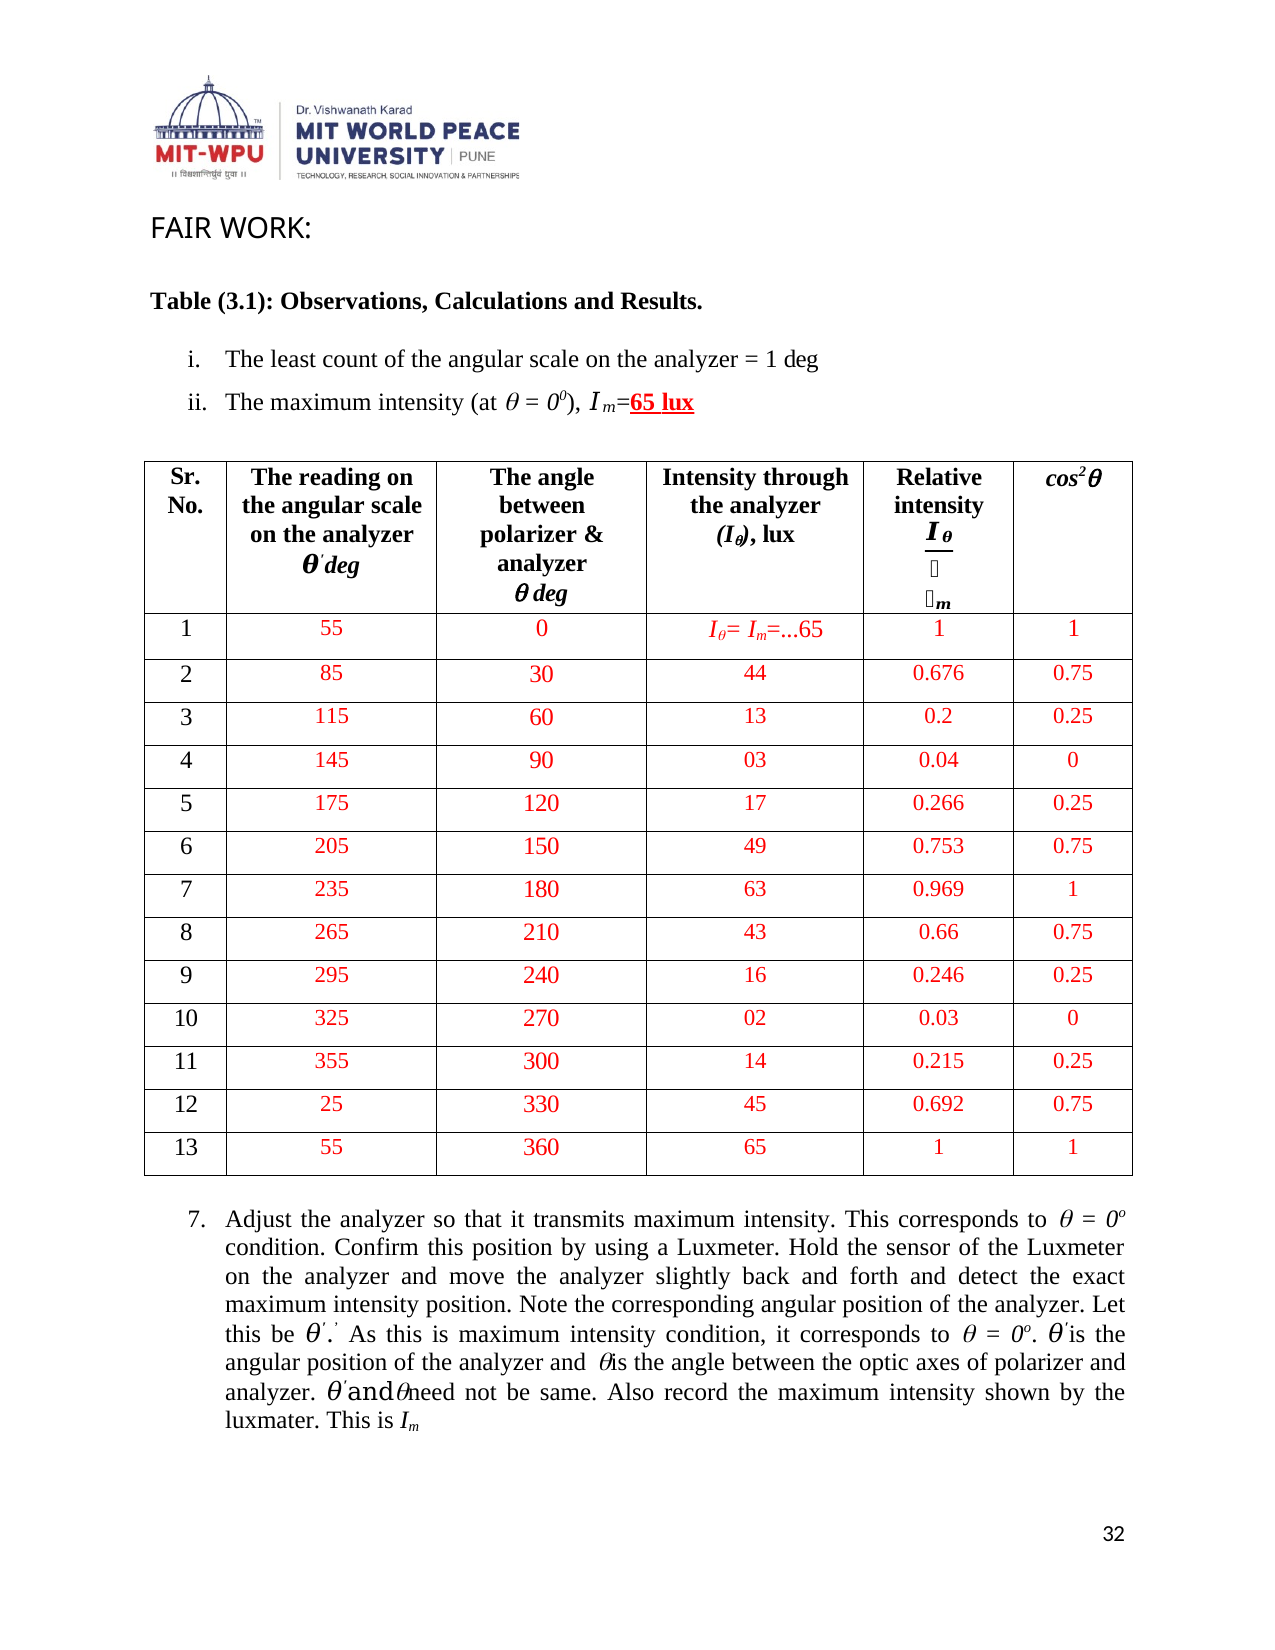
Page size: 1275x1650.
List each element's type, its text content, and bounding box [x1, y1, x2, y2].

table_cell 0.75 [1014, 1090, 1132, 1132]
table_cell 4 [145, 746, 226, 788]
table_cell 120 [437, 789, 646, 831]
table_cell 300 [437, 1047, 646, 1089]
table_cell 85 [227, 660, 436, 702]
table_cell 1 [1014, 1133, 1132, 1175]
table_cell 0.25 [1014, 789, 1132, 831]
table_cell 10 [145, 1004, 226, 1046]
table_cell 0.25 [1014, 703, 1132, 745]
table_cell 1 [145, 614, 226, 658]
table_cell 1 [864, 614, 1013, 658]
table_cell 0.753 [864, 832, 1013, 874]
table_cell 0.25 [1014, 961, 1132, 1003]
table_cell 145 [227, 746, 436, 788]
table_cell 49 [647, 832, 863, 874]
table_cell 02 [647, 1004, 863, 1046]
table_cell 7 [145, 875, 226, 917]
table_cell 0.75 [1014, 918, 1132, 960]
table_cell 0.75 [1014, 660, 1132, 702]
table_cell 210 [437, 918, 646, 960]
table_cell 13 [647, 703, 863, 745]
table_cell 0.03 [864, 1004, 1013, 1046]
table_cell 11 [145, 1047, 226, 1089]
table_cell 115 [227, 703, 436, 745]
table_cell 205 [227, 832, 436, 874]
table_cell 175 [227, 789, 436, 831]
table_header The reading on the angular scale on the analyzer 𝜽′deg [227, 462, 436, 612]
table_cell 60 [437, 703, 646, 745]
table_cell 0.2 [864, 703, 1013, 745]
table_cell 0.676 [864, 660, 1013, 702]
table_cell 55 [227, 1133, 436, 1175]
table_header cos2 [1014, 462, 1132, 612]
table_cell 9 [145, 961, 226, 1003]
table_cell 03 [647, 746, 863, 788]
table_cell 240 [437, 961, 646, 1003]
table_cell 55 [227, 614, 436, 658]
table_cell 0.246 [864, 961, 1013, 1003]
table_cell 265 [227, 918, 436, 960]
table_cell 45 [647, 1090, 863, 1132]
table_cell 1 [1014, 875, 1132, 917]
table_header Relative intensity 𝑰𝜽 𝑰𝒎 [864, 462, 1013, 612]
table_cell I= Im=...65 [647, 614, 863, 658]
table_cell 25 [227, 1090, 436, 1132]
table_cell 0.266 [864, 789, 1013, 831]
table_cell 0 [1014, 746, 1132, 788]
table_cell 6 [145, 832, 226, 874]
table_cell 295 [227, 961, 436, 1003]
table_cell 90 [437, 746, 646, 788]
table_cell 63 [647, 875, 863, 917]
table_cell 44 [647, 660, 863, 702]
table_cell 12 [145, 1090, 226, 1132]
table_cell 1 [864, 1133, 1013, 1175]
table_cell 0.215 [864, 1047, 1013, 1089]
subtitle FAIR WORK: [150, 207, 1227, 247]
table_cell 65 [647, 1133, 863, 1175]
table_cell 16 [647, 961, 863, 1003]
table_cell 0.04 [864, 746, 1013, 788]
table_cell 270 [437, 1004, 646, 1046]
table_cell 0.25 [1014, 1047, 1132, 1089]
table_cell 14 [647, 1047, 863, 1089]
table_cell 150 [437, 832, 646, 874]
table_cell 3 [145, 703, 226, 745]
list The least count of the angular scale on the analyzer = 1 deg [187, 344, 1227, 372]
table_cell 43 [647, 918, 863, 960]
table_header Intensity through the analyzer (I), lux [647, 462, 863, 612]
table_cell 235 [227, 875, 436, 917]
table_cell 0.75 [1014, 832, 1132, 874]
table_cell 0.969 [864, 875, 1013, 917]
table_cell 0 [437, 614, 646, 658]
table_cell 325 [227, 1004, 436, 1046]
table_cell 2 [145, 660, 226, 702]
table_cell 0.66 [864, 918, 1013, 960]
table_cell 360 [437, 1133, 646, 1175]
picture [153, 75, 520, 180]
list The maximum intensity (at  = 00), 𝐼𝑚=65 lux [187, 386, 1227, 416]
table_cell 180 [437, 875, 646, 917]
text Table (3.1): Observations, Calculations and Results. [150, 286, 1227, 315]
table_cell 13 [145, 1133, 226, 1175]
table_cell 330 [437, 1090, 646, 1132]
table_header Sr. No. [145, 462, 226, 612]
table_header The angle between polarizer & analyzer  deg [437, 462, 646, 612]
table_cell 30 [437, 660, 646, 702]
list Adjust the analyzer so that it transmits maximum intensity. This corresponds to  = 0o condition. Confirm this position by using a Luxmeter. Hold the sensor of the Luxmeter on the analyzer and move the analyzer slightly back and forth and detect the exact maximum intensity position. Note the corresponding angular position of the analyzer. Let this be 𝜃′.’ As this is maximum intensity condition, it corresponds to  = 0o. 𝜃′is the angular position of the analyzer and is the angle between the optic axes of polarizer and analyzer. 𝜃′andneed not be same. Also record the maximum intensity shown by the luxmater. This is Im [187, 1205, 1126, 1434]
table_cell 355 [227, 1047, 436, 1089]
table_cell 1 [1014, 614, 1132, 658]
table_cell 0.692 [864, 1090, 1013, 1132]
table_cell 8 [145, 918, 226, 960]
table_cell 17 [647, 789, 863, 831]
table_cell 5 [145, 789, 226, 831]
table_cell 0 [1014, 1004, 1132, 1046]
